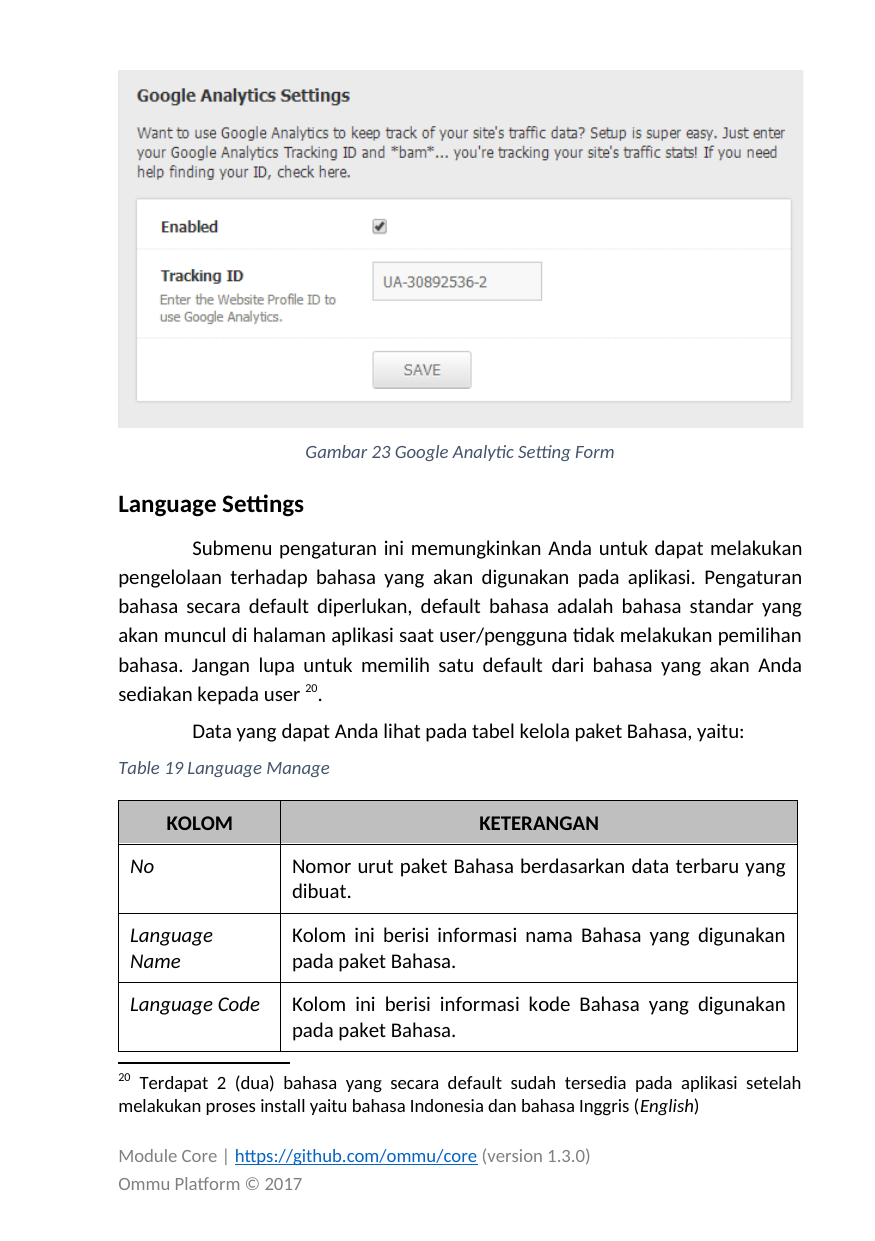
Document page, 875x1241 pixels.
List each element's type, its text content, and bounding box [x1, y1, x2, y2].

table_header KOLOM [119, 801, 280, 843]
text Submenu pengaturan ini memungkinkan Anda untuk dapat melakukan pengelolaan terhadap bahasa yang akan digunakan pada aplikasi. Pengaturan bahasa secara default diperlukan, default bahasa adalah bahasa standar yang akan muncul di halaman aplikasi saat user/pengguna tidak melakukan pemilihan bahasa. Jangan lupa untuk memilih satu default dari bahasa yang akan Anda sediakan kepada user . [118, 535, 803, 706]
text Gambar 23 Google Analytic Setting Form [118, 440, 803, 463]
table_cell Kolom ini berisi informasi kode Bahasa yang digunakan pada paket Bahasa. [281, 983, 797, 1051]
subtitle Language Settings [118, 488, 803, 518]
text Data yang dapat Anda lihat pada tabel kelola paket Bahasa, yaitu: [118, 718, 803, 744]
table_cell No [119, 845, 280, 912]
table_cell Language Name [119, 914, 280, 982]
picture [118, 70, 804, 428]
text Table 19 Language Manage [118, 756, 803, 779]
table_cell Nomor urut paket Bahasa berdasarkan data terbaru yang dibuat. [281, 845, 797, 912]
table_header KETERANGAN [281, 801, 797, 843]
table_cell Kolom ini berisi informasi nama Bahasa yang digunakan pada paket Bahasa. [281, 914, 797, 982]
table_cell Language Code [119, 983, 280, 1051]
